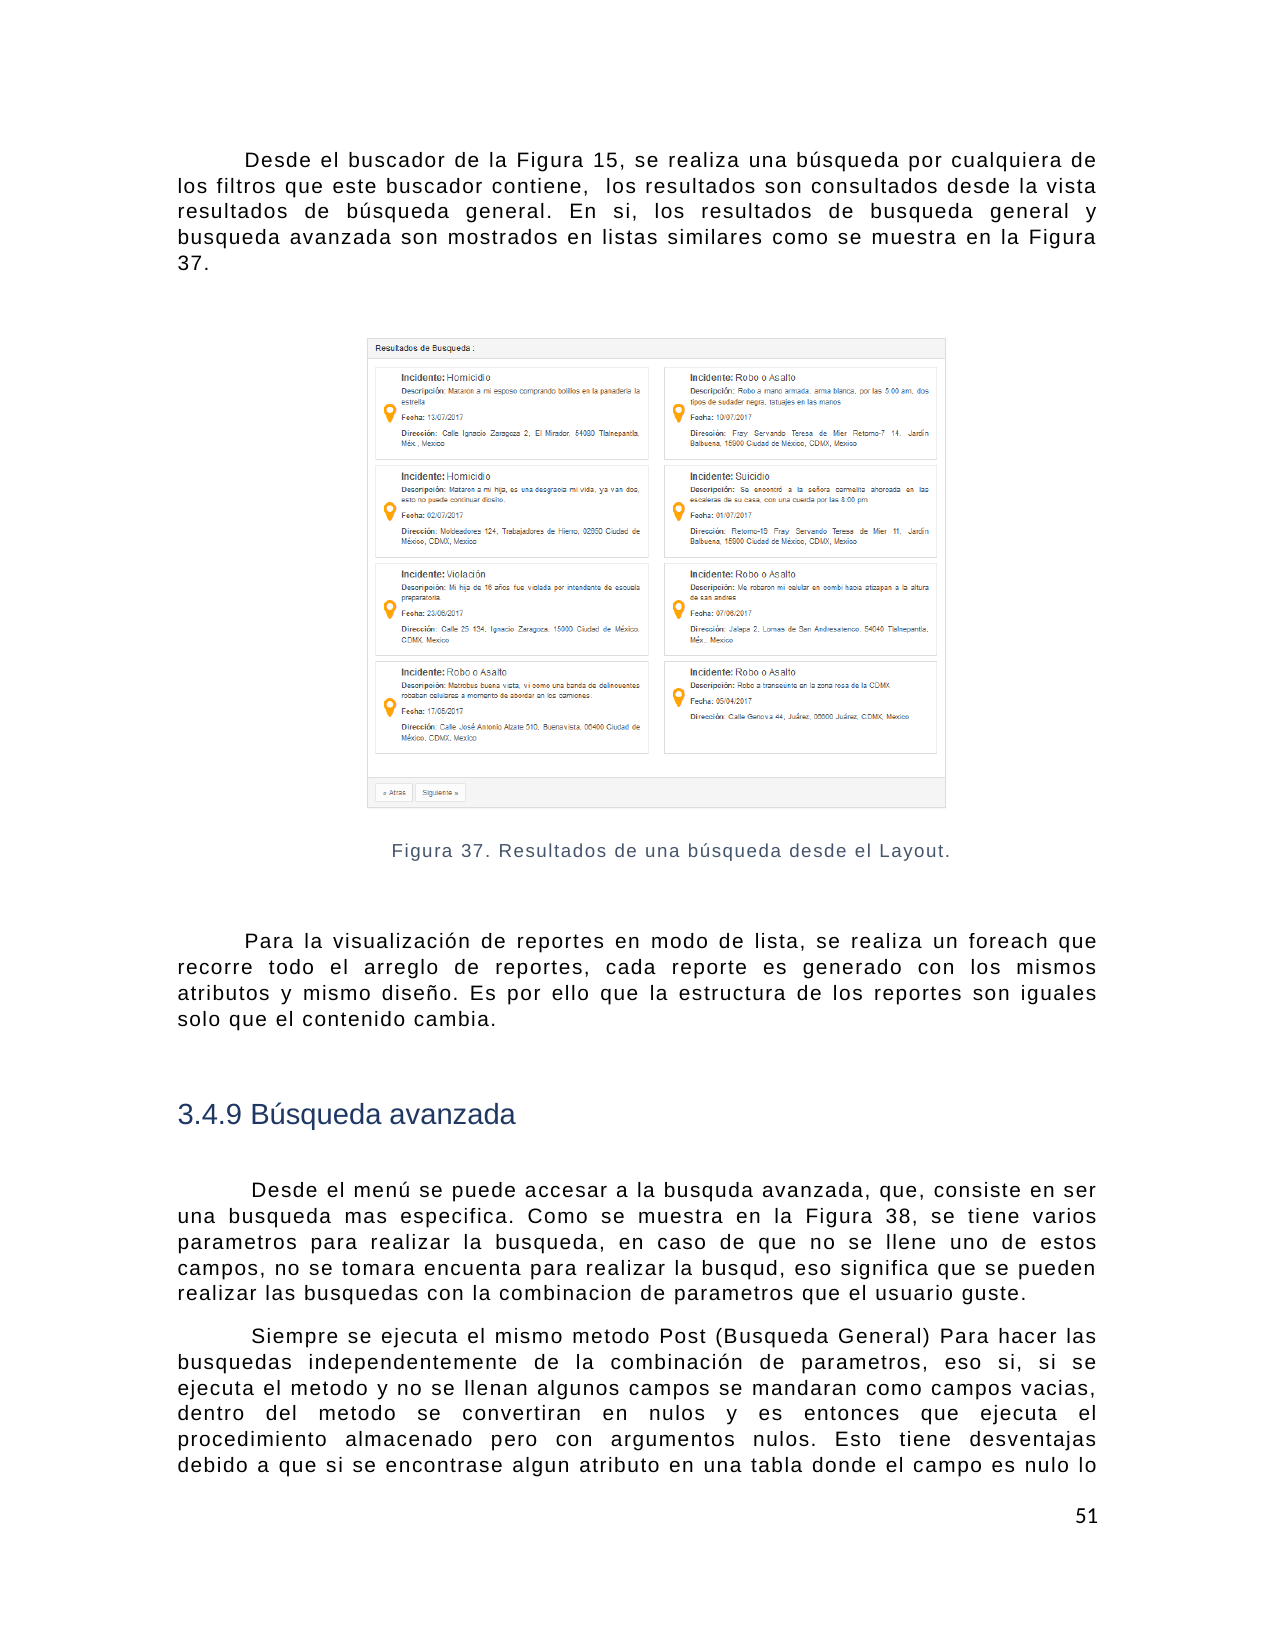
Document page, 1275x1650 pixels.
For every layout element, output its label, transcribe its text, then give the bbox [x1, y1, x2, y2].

picture [341, 321, 1002, 821]
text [177, 1324, 1098, 1477]
subtitle 3.4.9 Búsqueda avanzada [177, 1097, 1098, 1130]
text Figura 37. Resultados de una búsqueda desde el Layout. [244, 840, 1098, 861]
text Desde el menú se puede accesar a la busquda avanzada, que, consiste en ser una busqueda mas especifica. Como se muestra en la Figura 38, se tiene varios parametros para realizar la busqueda, en caso de que no se llene uno de estos campos, no se tomara encuenta para realizar la busqud, eso significa que se pueden realizar las busquedas con la combinacion de parametros que el usuario guste. [177, 1178, 1098, 1305]
text Para la visualización de reportes en modo de lista, se realiza un foreach que recorre todo el arreglo de reportes, cada reporte es generado con los mismos atributos y mismo diseño. Es por ello que la estructura de los reportes son iguales solo que el contenido cambia. [177, 929, 1098, 1030]
text Desde el buscador de la Figura 15, se realiza una búsqueda por cualquiera de los filtros que este buscador contiene, los resultados son consultados desde la vista resultados de búsqueda general. En si, los resultados de busqueda general y busqueda avanzada son mostrados en listas similares como se muestra en la Figura 37. [177, 148, 1098, 275]
